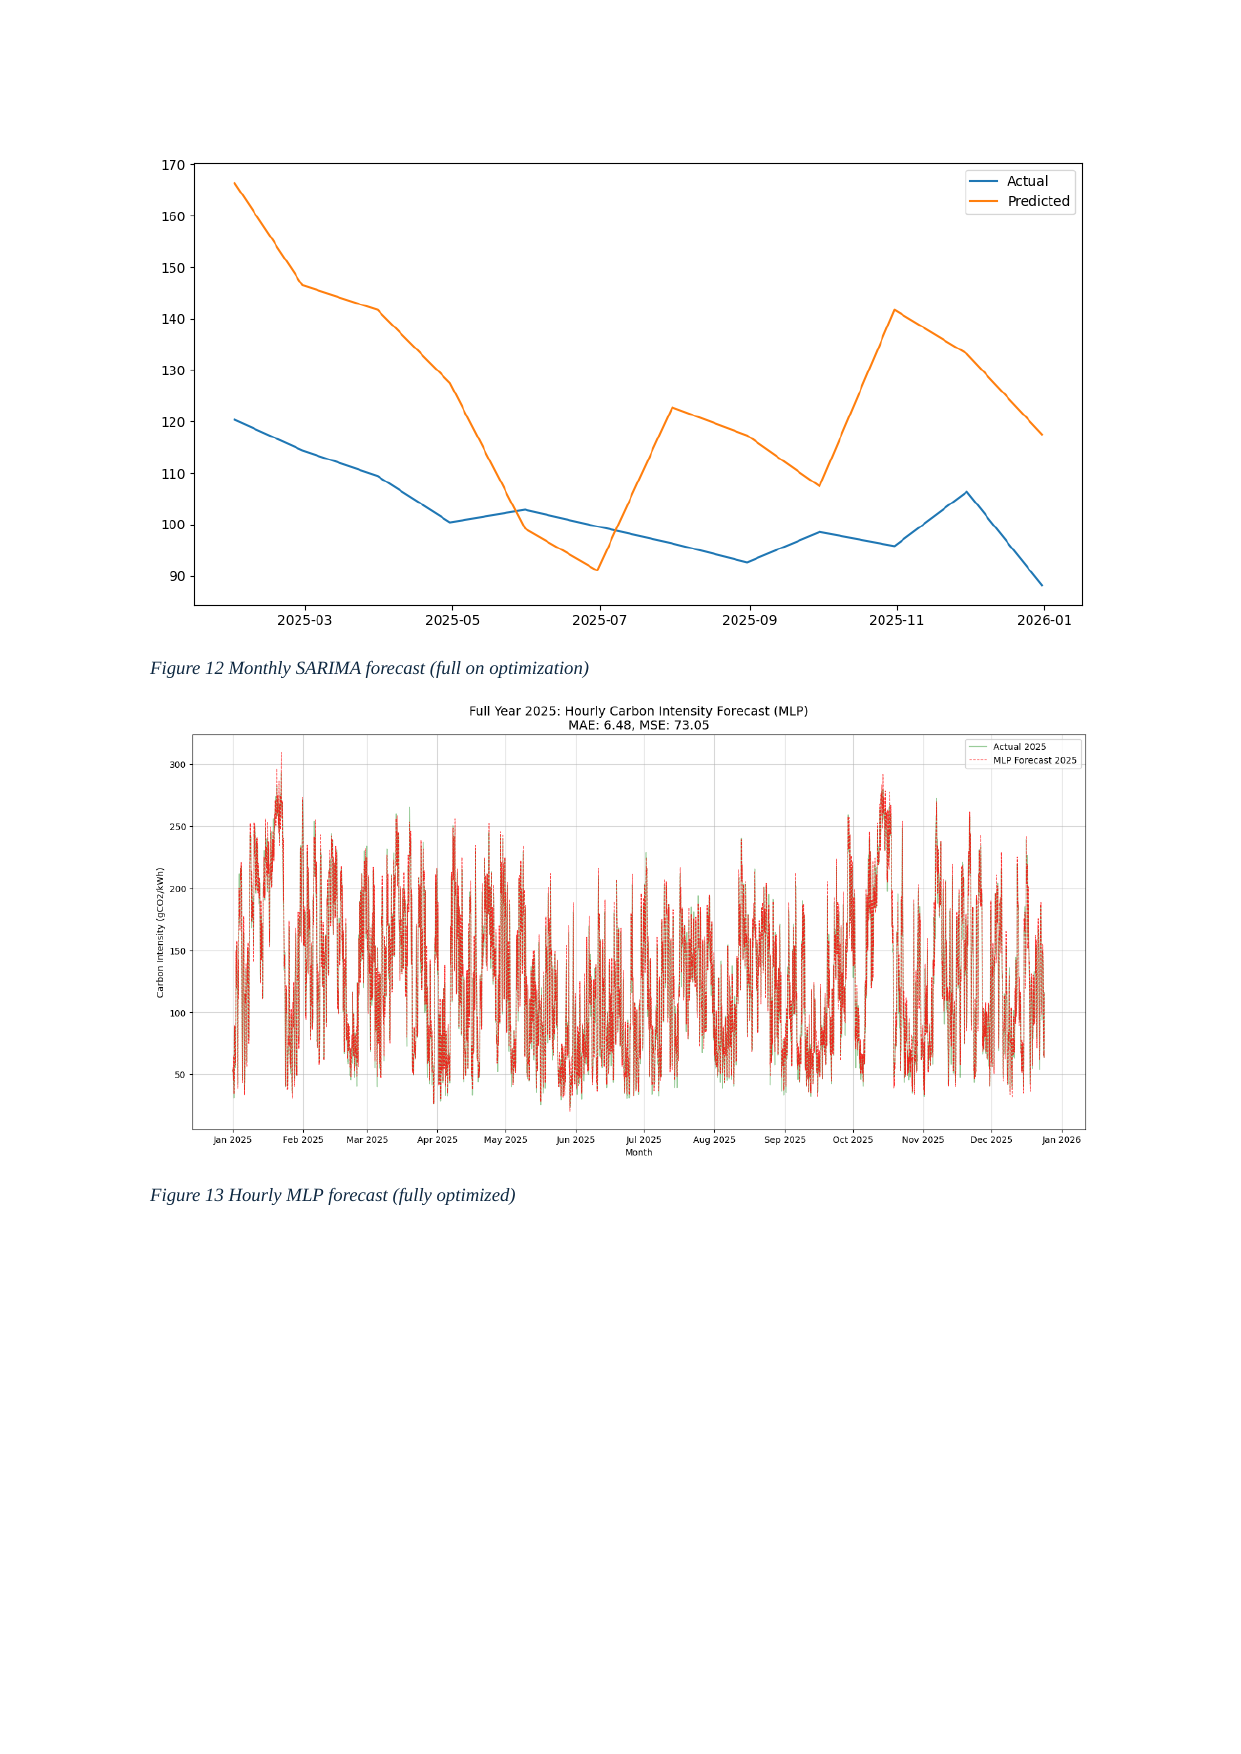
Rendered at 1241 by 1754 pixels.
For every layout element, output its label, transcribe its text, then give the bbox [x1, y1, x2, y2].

picture [150, 150, 1091, 637]
picture [150, 699, 1091, 1163]
